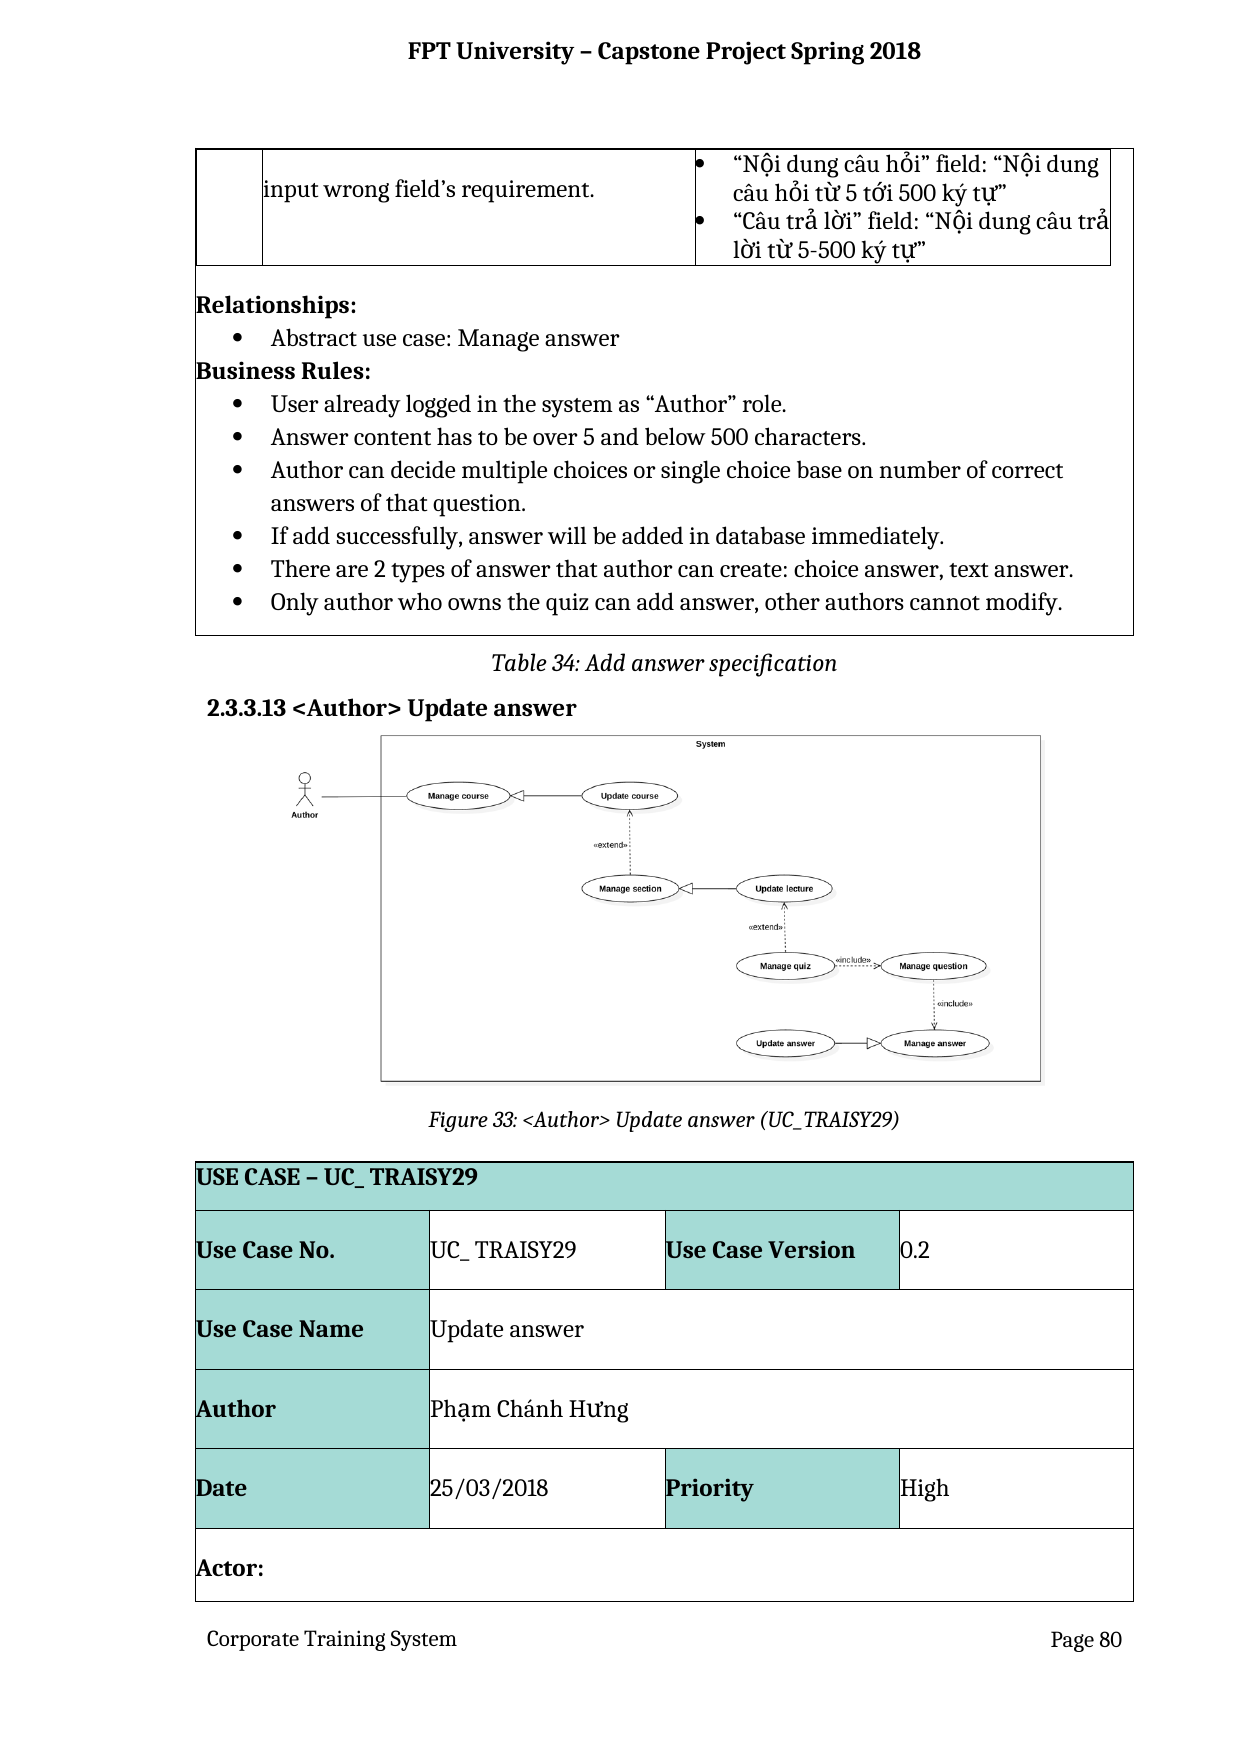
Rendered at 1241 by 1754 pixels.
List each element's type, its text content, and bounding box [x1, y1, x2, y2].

table_cell Author [196, 1370, 429, 1448]
table_header USE CASE – UC_ TRAISY29 [196, 1163, 1133, 1210]
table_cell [196, 1529, 1133, 1601]
table_cell 0.2 [900, 1211, 1133, 1289]
table_cell Priority [666, 1449, 899, 1528]
table_cell Use Case Name [196, 1290, 429, 1369]
table_cell Phạm Chánh Hưng [430, 1370, 1133, 1448]
table_cell High [900, 1449, 1133, 1528]
table_cell Use Case No. [196, 1211, 429, 1289]
text Figure 33: <Author> Update answer (UC_TRAISY29) [207, 1107, 1122, 1133]
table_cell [196, 149, 1133, 635]
text 2.3.3.13 <Author> Update answer [207, 694, 1122, 723]
table_cell Date [196, 1449, 429, 1528]
table_cell UC_ TRAISY29 [430, 1211, 665, 1289]
picture [280, 727, 1049, 1089]
table_cell 25/03/2018 [430, 1449, 665, 1528]
table_cell Use Case Version [666, 1211, 899, 1289]
table_cell Update answer [430, 1290, 1133, 1369]
